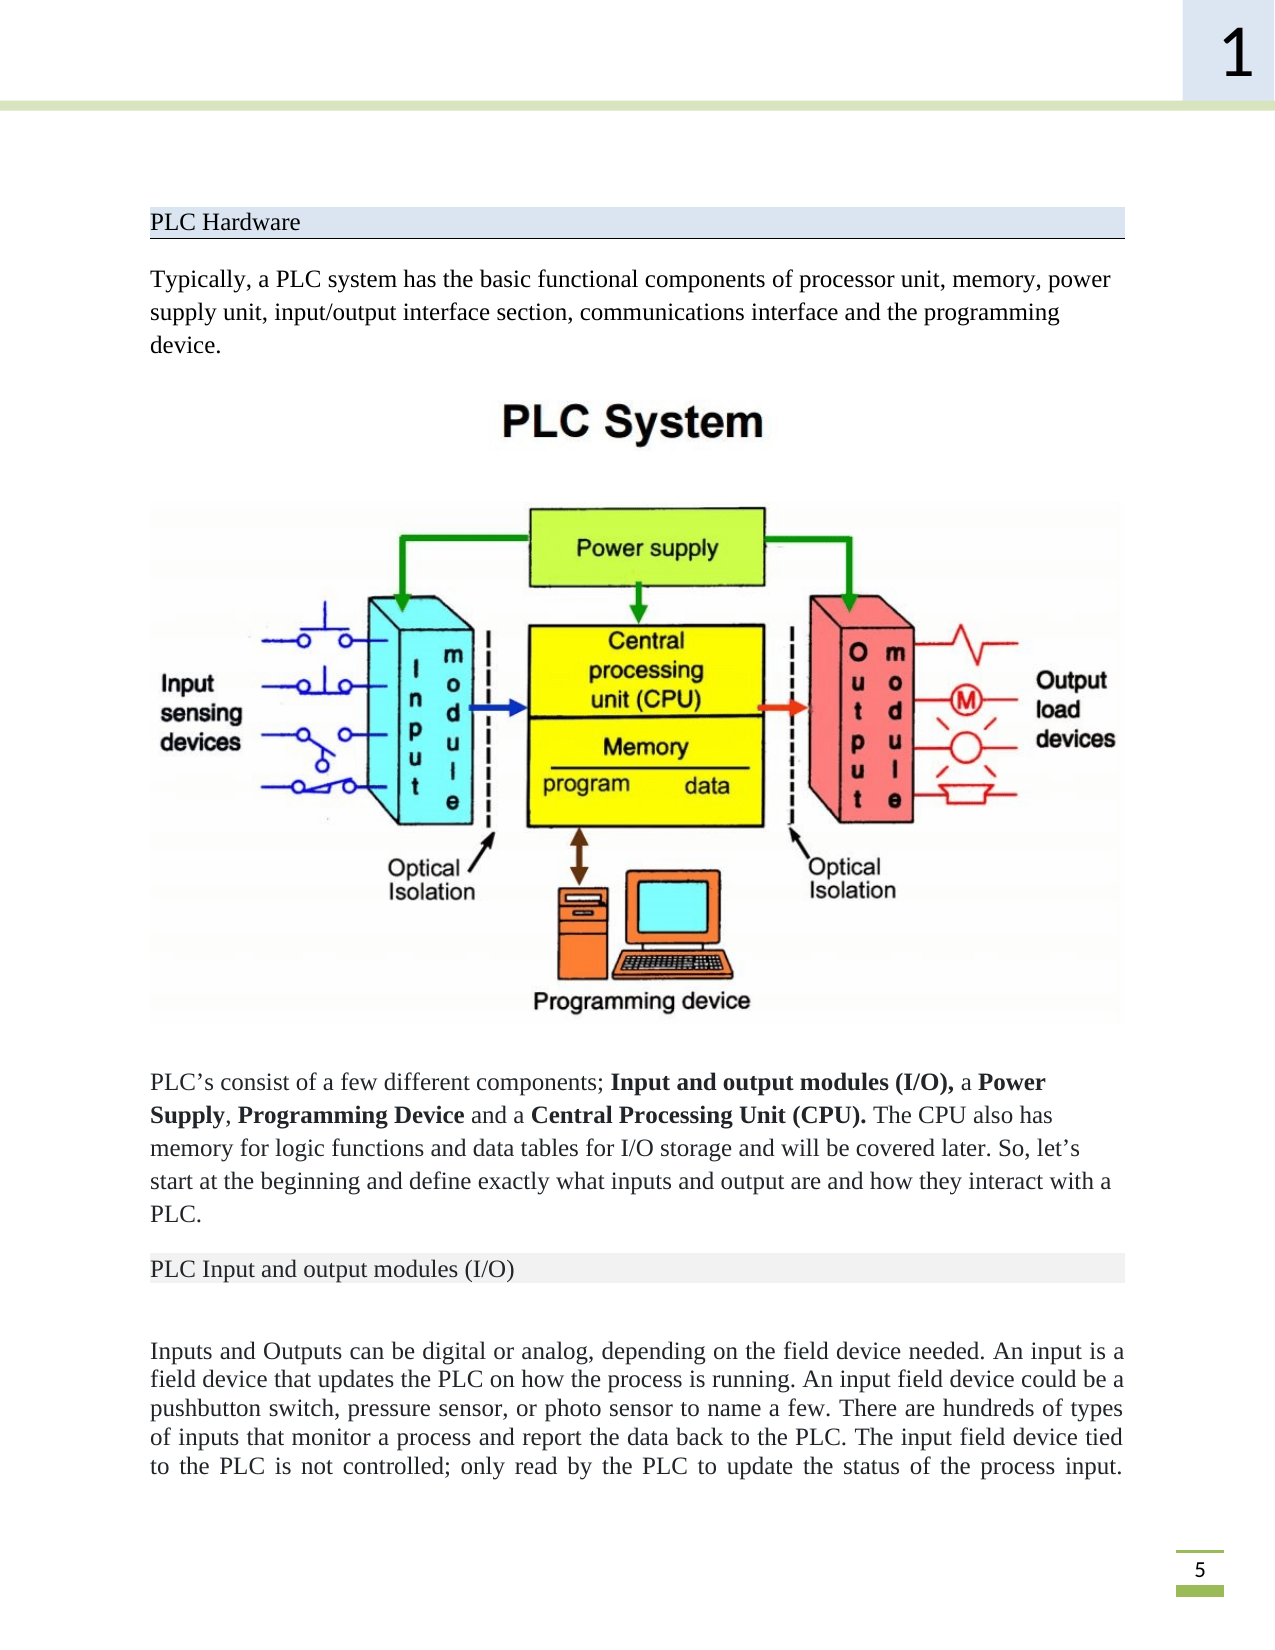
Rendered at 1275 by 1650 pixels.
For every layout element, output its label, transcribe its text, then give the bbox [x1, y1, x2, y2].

text Typically, a PLC system has the basic functional components of processor unit, memory, power supply unit, input/output interface section, communications interface and the programming device. [150, 264, 1125, 358]
subtitle PLC Hardware [150, 207, 1125, 238]
text PLC’s consist of a few different components; Input and output modules (I/O), a Power Supply, Programming Device and a Central Processing Unit (CPU). The CPU also has memory for logic functions and data tables for I/O storage and will be covered later. So, let’s start at the beginning and define exactly what inputs and output are and how they interact with a PLC. [150, 1067, 1125, 1228]
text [150, 1336, 1125, 1479]
subtitle PLC Input and output modules (I/O) [150, 1253, 1125, 1283]
picture [150, 383, 1125, 1042]
